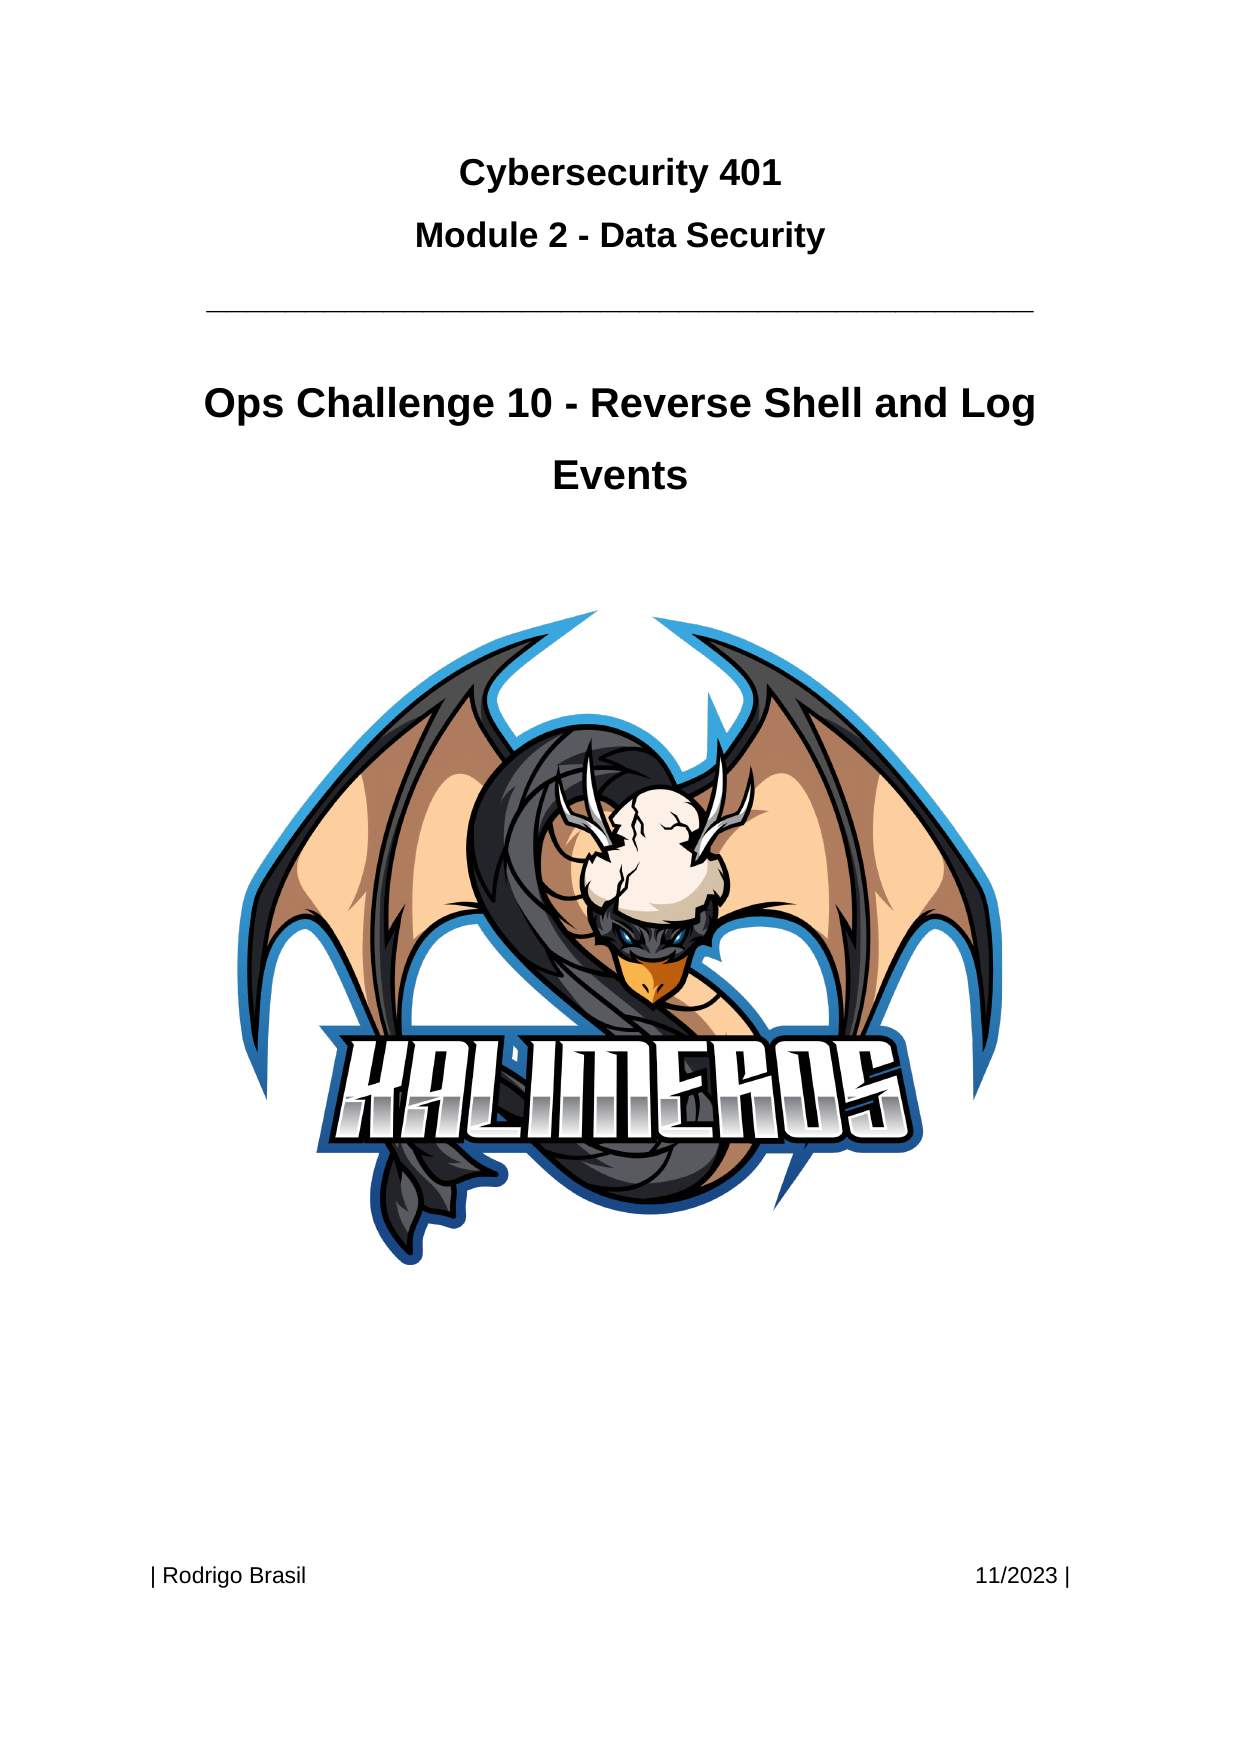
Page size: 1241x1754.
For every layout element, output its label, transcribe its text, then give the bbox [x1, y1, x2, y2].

text __________________________________________ [150, 276, 1090, 316]
picture [237, 610, 1003, 1265]
text Cybersecurity 401 [150, 150, 1090, 193]
subtitle Ops Challenge 10 - Reverse Shell and Log Events [150, 378, 1090, 498]
text Module 2 - Data Security [150, 215, 1090, 255]
text | Rodrigo Brasil 11/2023 | [150, 1562, 1090, 1588]
